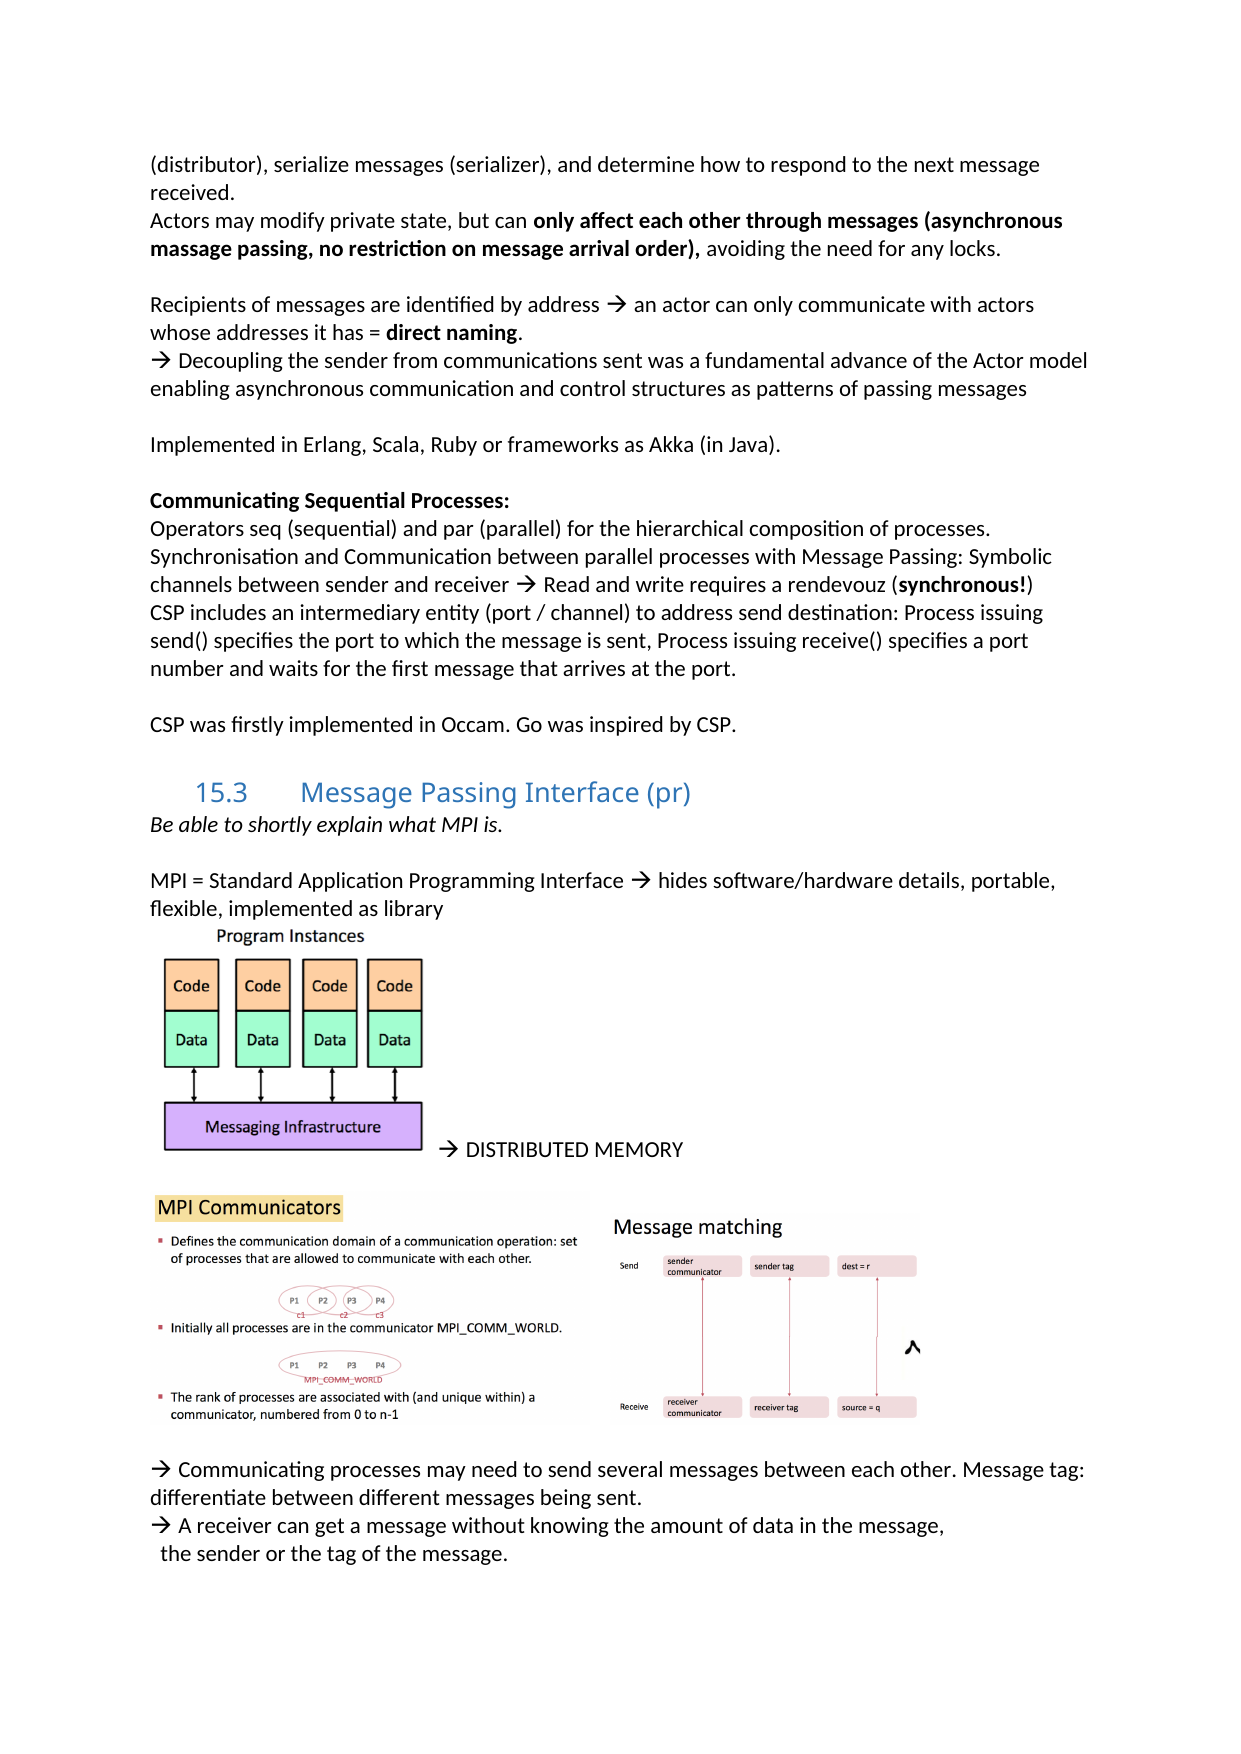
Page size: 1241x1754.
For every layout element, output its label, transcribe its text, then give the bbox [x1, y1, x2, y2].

text Decoupling the sender from communications sent was a fundamental advance of the Actor model enabling asynchronous communication and control structures as patterns of passing messages [150, 346, 1090, 402]
text Actors may modify private state, but can only affect each other through messages (asynchronous massage passing, no restriction on message arrival order), avoiding the need for any locks. [150, 206, 1090, 262]
text CSP includes an intermediary entity (port / channel) to address send destination: Process issuing send() specifies the port to which the message is sent, Process issuing receive() specifies a port number and waits for the first message that arrives at the port. [150, 598, 1090, 682]
subtitle Message Passing Interface (pr) [194, 773, 1090, 810]
text Implemented in Erlang, Scala, Ruby or frameworks as Akka (in Java). [150, 430, 1090, 458]
text the sender or the tag of the message. [150, 1539, 1090, 1567]
text Be able to shortly explain what MPI is. [150, 810, 1090, 838]
picture [610, 1213, 921, 1425]
text Recipients of messages are identified by address an actor can only communicate with actors whose addresses it has = direct naming. [150, 290, 1090, 346]
picture [150, 1191, 590, 1425]
text A receiver can get a message without knowing the amount of data in the message, [150, 1511, 1090, 1539]
text CSP was firstly implemented in Occam. Go was inspired by CSP. [150, 710, 1090, 738]
text Operators seq (sequential) and par (parallel) for the hierarchical composition of processes. Synchronisation and Communication between parallel processes with Message Passing: Symbolic channels between sender and receiver Read and write requires a rendevouz (synchronous!) [150, 514, 1090, 598]
text Communicating processes may need to send several messages between each other. Message tag: differentiate between different messages being sent. [150, 1455, 1090, 1511]
text Communicating Sequential Processes: [150, 486, 1090, 514]
picture [150, 922, 438, 1158]
text MPI = Standard Application Programming Interface hides software/hardware details, portable, flexible, implemented as library [150, 866, 1090, 922]
